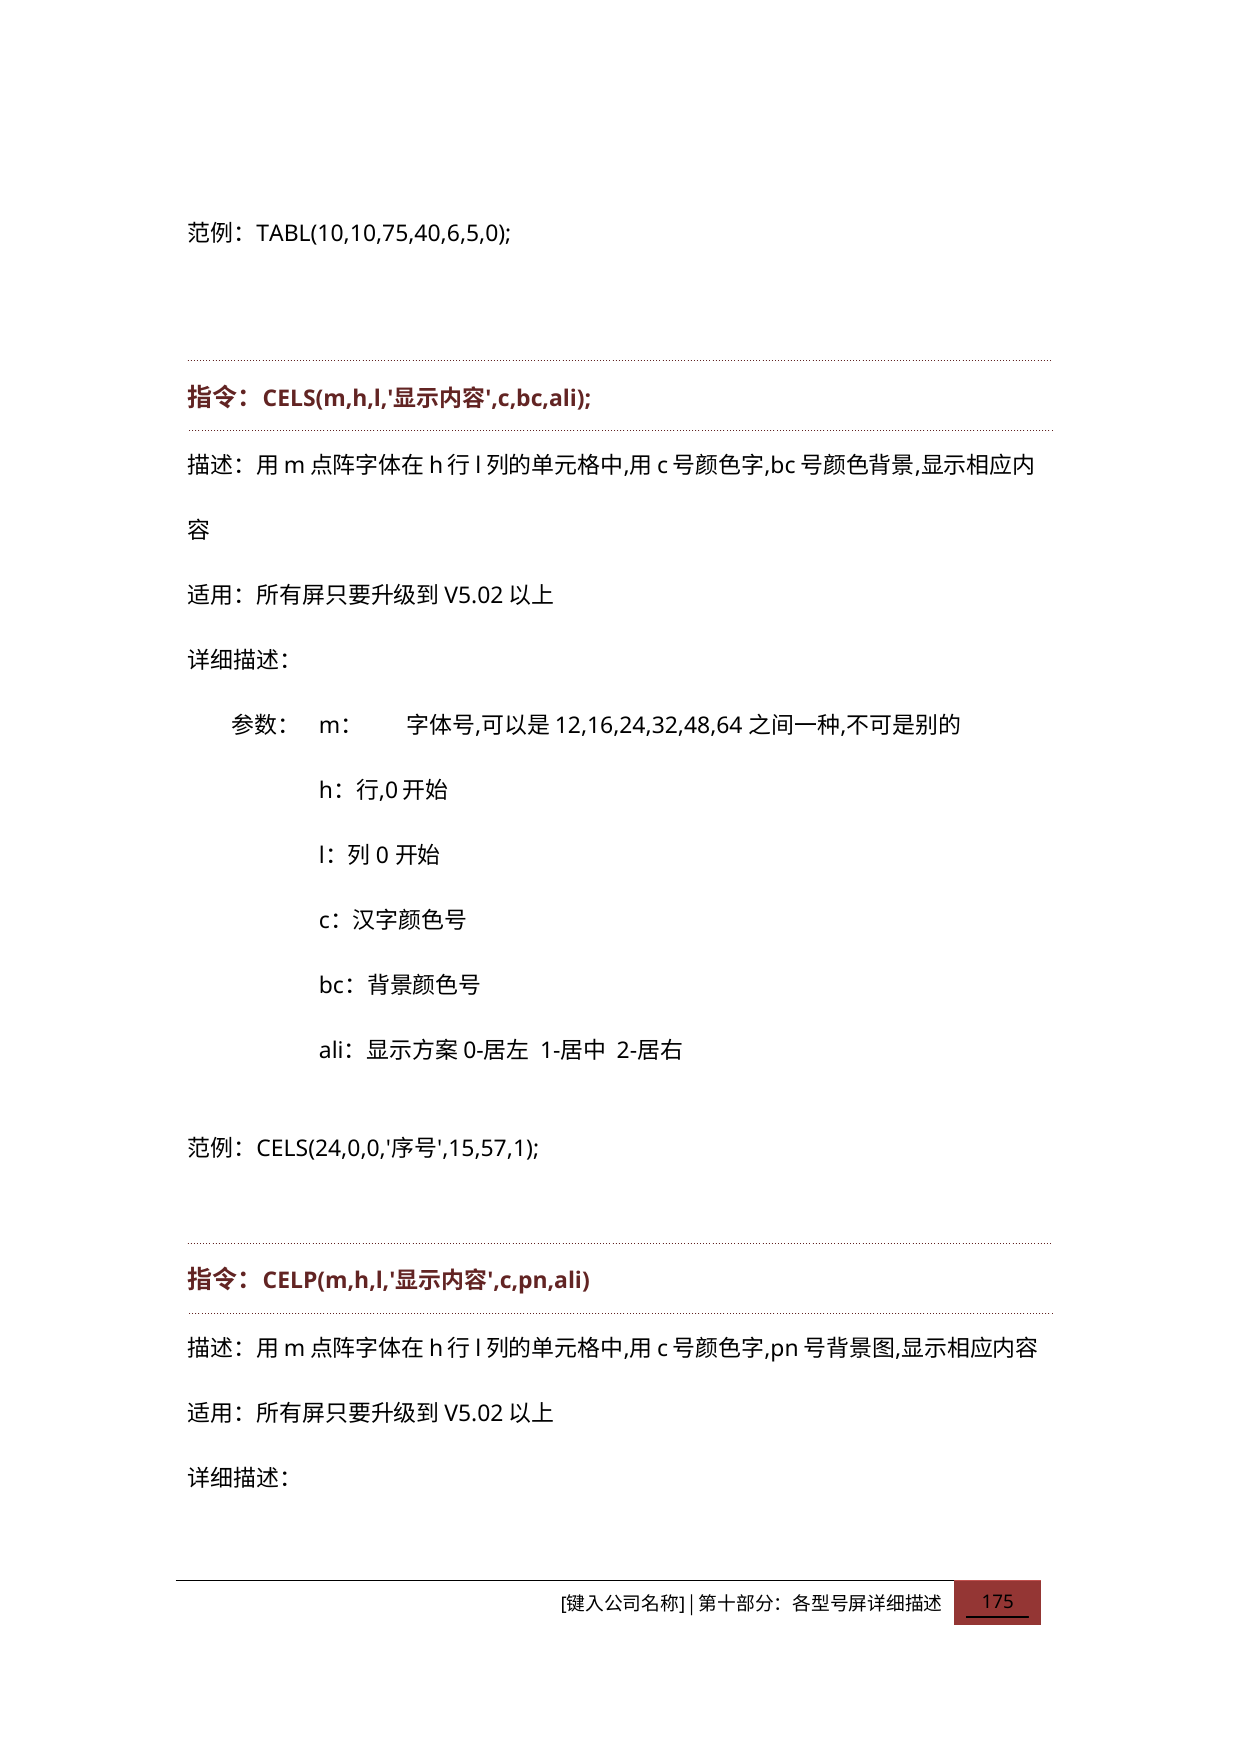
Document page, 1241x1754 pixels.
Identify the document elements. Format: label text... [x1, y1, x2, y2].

text l：列 0 开始 [187, 821, 1053, 886]
text ali：显示方案 0-居左 1-居中 2-居右 [187, 1016, 1053, 1081]
text 描述：用m点阵字体在h行l列的单元格中,用c号颜色字,bc号颜色背景,显示相应内容 [187, 431, 1053, 561]
text 详细描述： [187, 1444, 1053, 1509]
text h：行,0开始 [187, 756, 1053, 821]
text 适用：所有屏只要升级到V5.02以上 [187, 1379, 1053, 1444]
text 描述：用m点阵字体在h行l列的单元格中,用c号颜色字,pn号背景图,显示相应内容 [187, 1314, 1053, 1379]
text 详细描述： [187, 626, 1053, 691]
text 范例：CELS(24,0,0,'序号',15,57,1); [187, 1114, 1053, 1179]
text bc：背景颜色号 [187, 951, 1053, 1016]
text 适用：所有屏只要升级到V5.02以上 [187, 561, 1053, 626]
subtitle 指令：CELS(m,h,l,'显示内容',c,bc,ali); [187, 360, 1053, 431]
text 范例：TABL(10,10,75,40,6,5,0); [187, 199, 1053, 264]
text c：汉字颜色号 [187, 886, 1053, 951]
subtitle 指令：CELP(m,h,l,'显示内容',c,pn,ali) [187, 1242, 1053, 1314]
text 参数： m： 字体号,可以是12,16,24,32,48,64 之间一种,不可是别的 [187, 691, 1053, 756]
